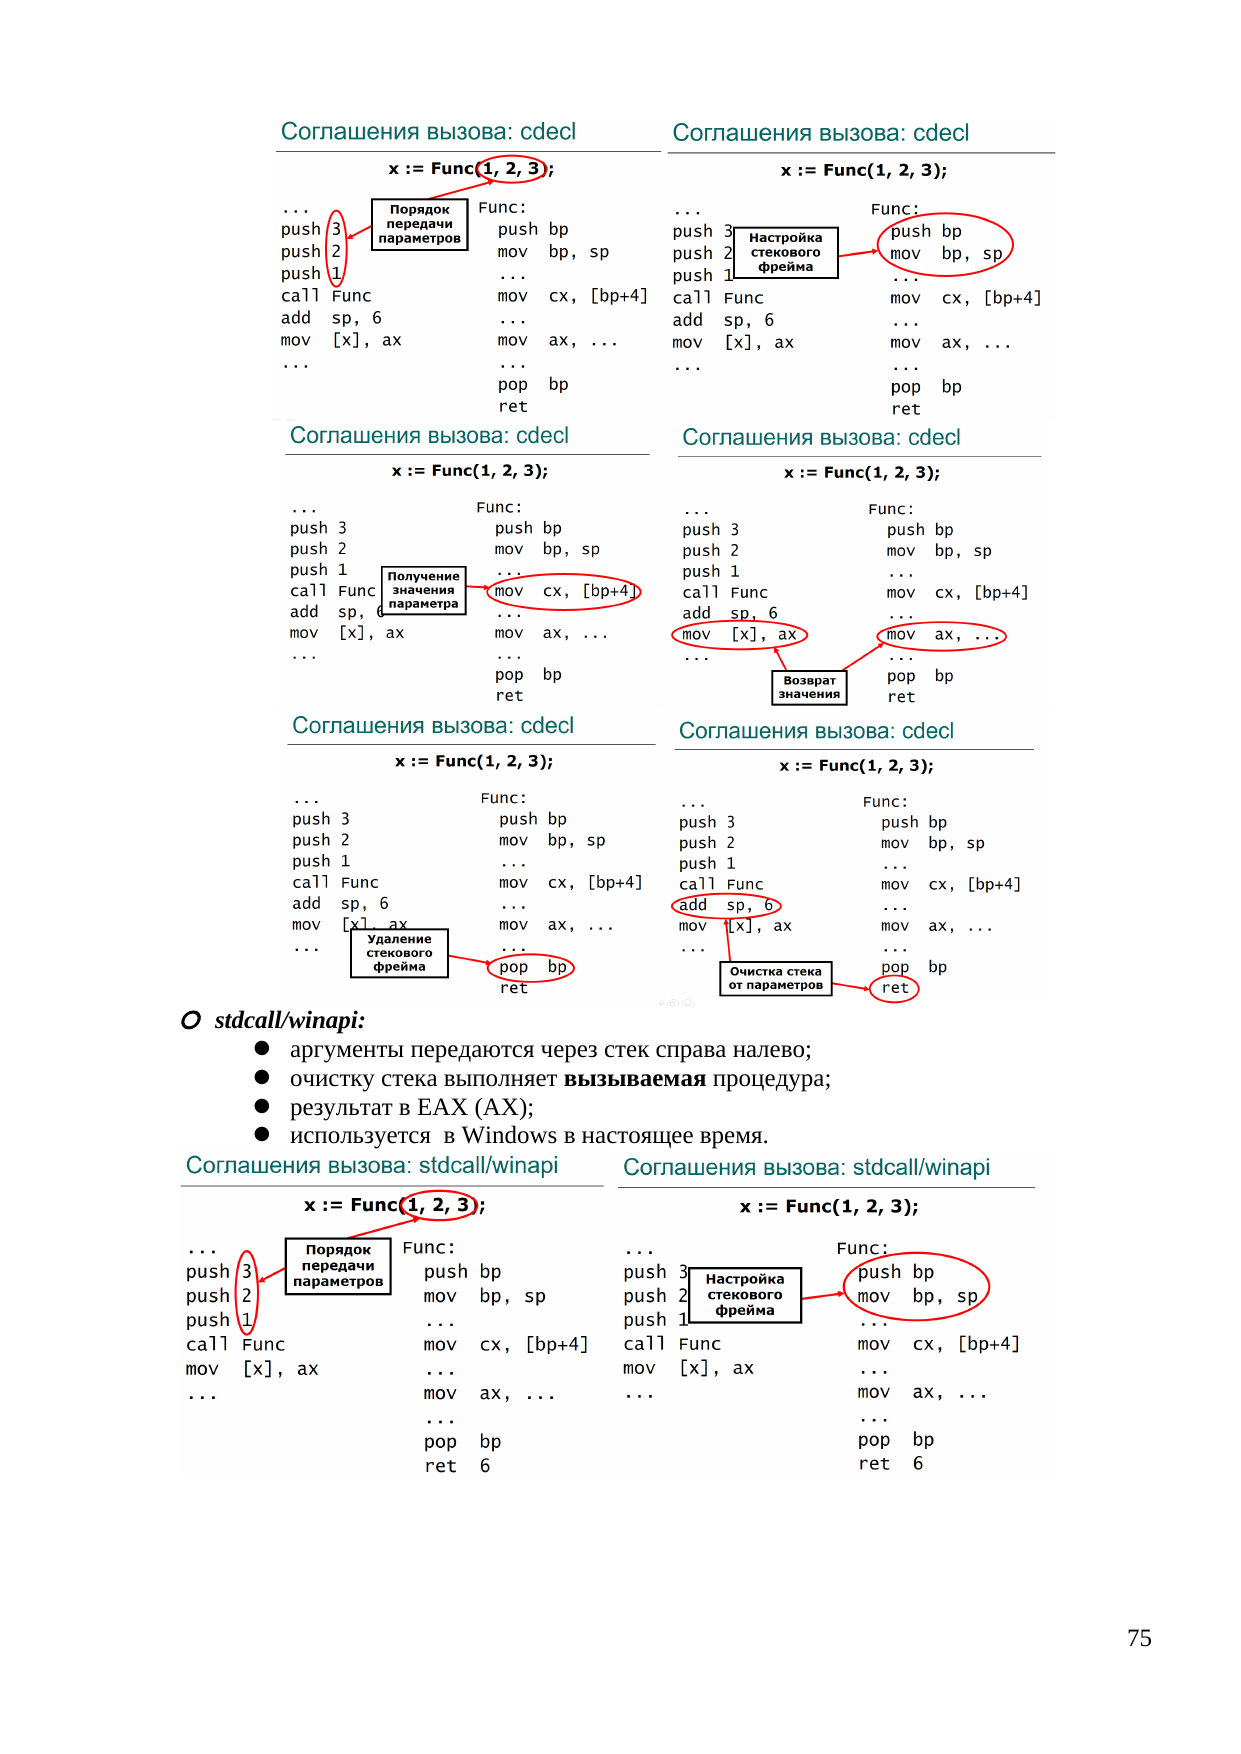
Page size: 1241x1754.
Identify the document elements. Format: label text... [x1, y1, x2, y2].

picture [272, 118, 1057, 1006]
list аргументы передаются через стек справа налево; [252, 1034, 1152, 1063]
picture [177, 1149, 1059, 1479]
list используется в Windows в настоящее время. [252, 1121, 1152, 1149]
list stdcall/winapi: [177, 1006, 1152, 1034]
list результат в EAX (AX); [252, 1092, 1152, 1121]
list очистку стека выполняет вызываемая процедура; [252, 1063, 1152, 1092]
